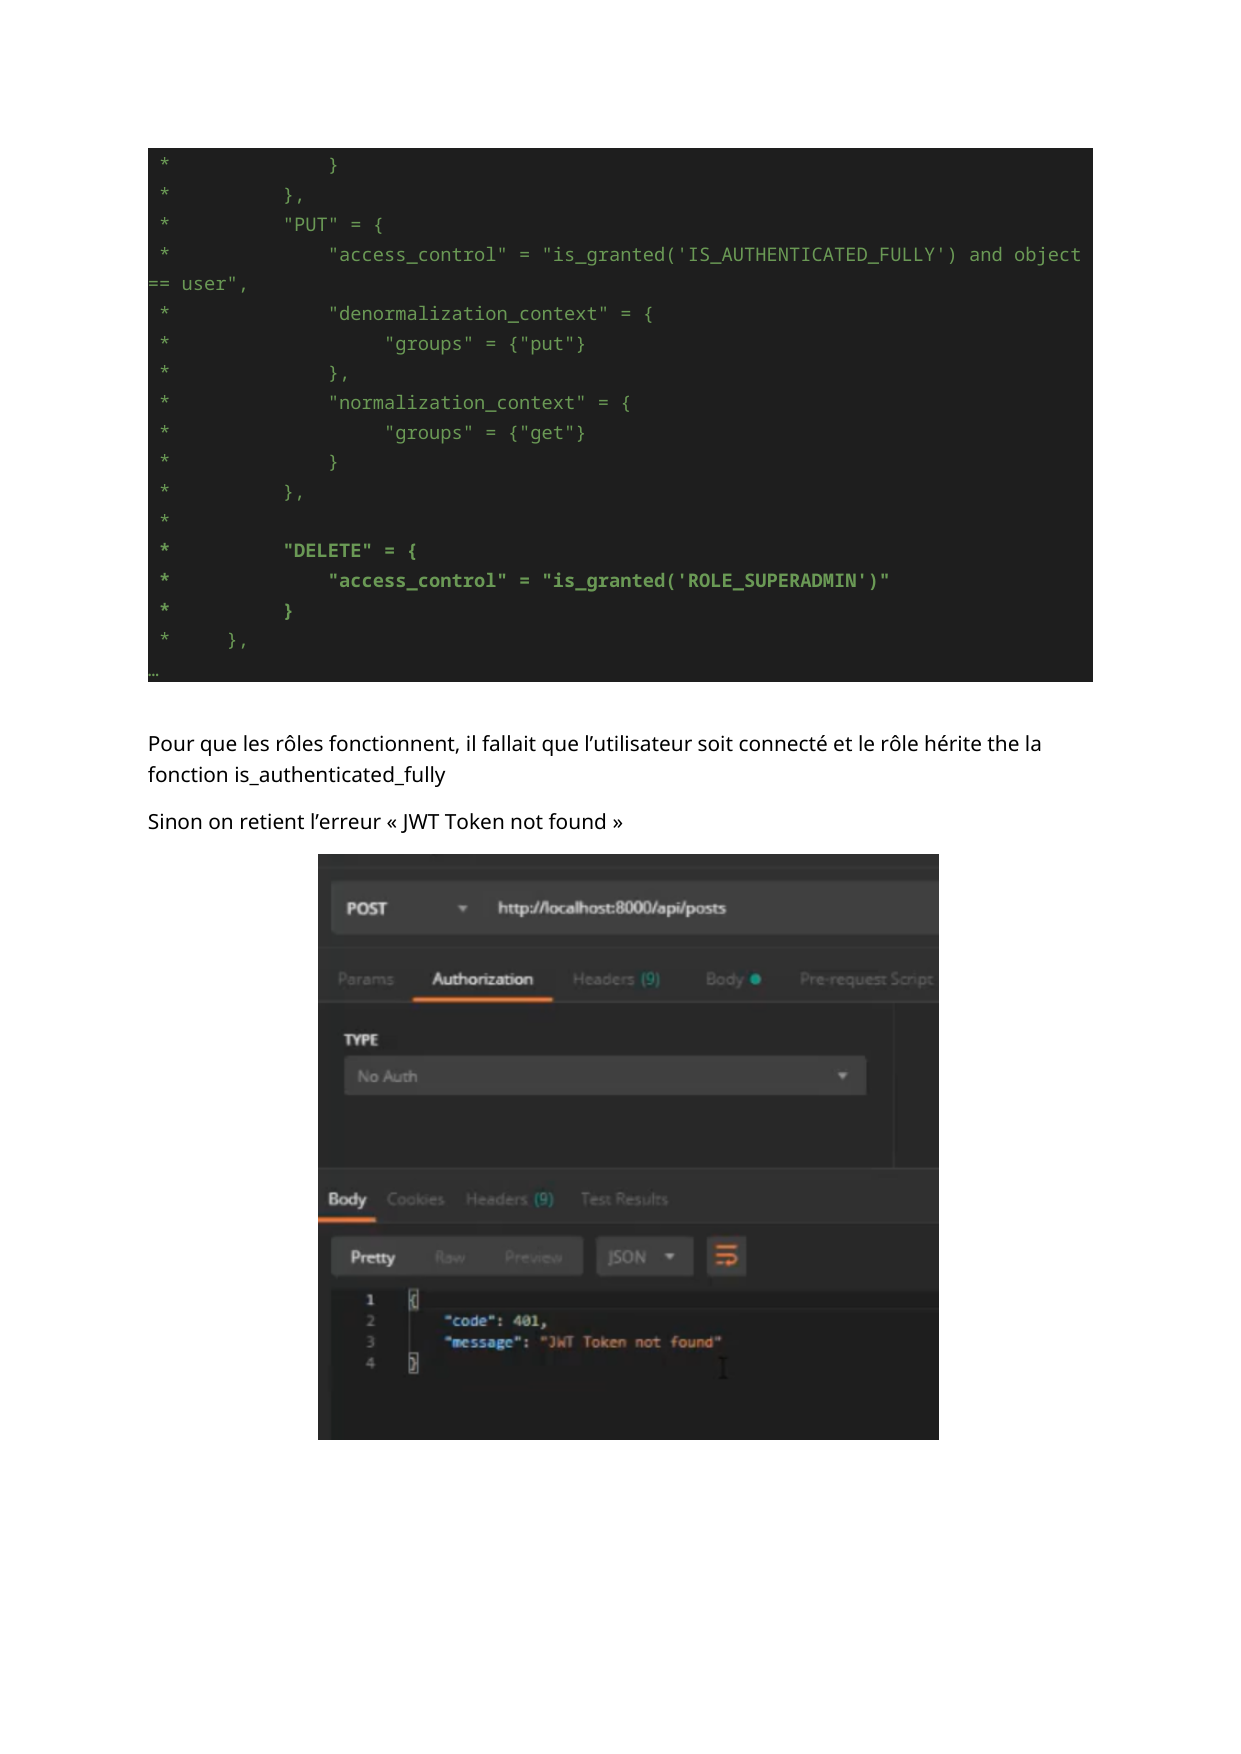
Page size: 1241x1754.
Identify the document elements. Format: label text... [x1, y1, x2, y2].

text Pour que les rôles fonctionnent, il fallait que l’utilisateur soit connecté et le rôle hérite the la fonction is_authenticated_fully [148, 729, 1093, 788]
text * "normalization_context" = { [148, 385, 1093, 415]
text * "access_control" = "is_granted('IS_AUTHENTICATED_FULLY') and object == user", [148, 237, 1093, 296]
text * "PUT" = { [148, 207, 1093, 237]
text * "DELETE" = { [148, 533, 1093, 563]
text * }, [148, 177, 1093, 207]
text * [148, 504, 1093, 533]
text * "groups" = {"get"} [148, 415, 1093, 444]
text * } [148, 148, 1093, 177]
text * }, [148, 474, 1093, 504]
text * } [148, 444, 1093, 474]
text * "groups" = {"put"} [148, 326, 1093, 355]
text * } [148, 593, 1093, 623]
text * }, [148, 355, 1093, 385]
text … [148, 652, 1093, 682]
text * "denormalization_context" = { [148, 296, 1093, 326]
text Sinon on retient l’erreur « JWT Token not found » [148, 807, 1093, 836]
picture [318, 854, 939, 1440]
text * "access_control" = "is_granted('ROLE_SUPERADMIN')" [148, 563, 1093, 593]
text * }, [148, 623, 1093, 652]
